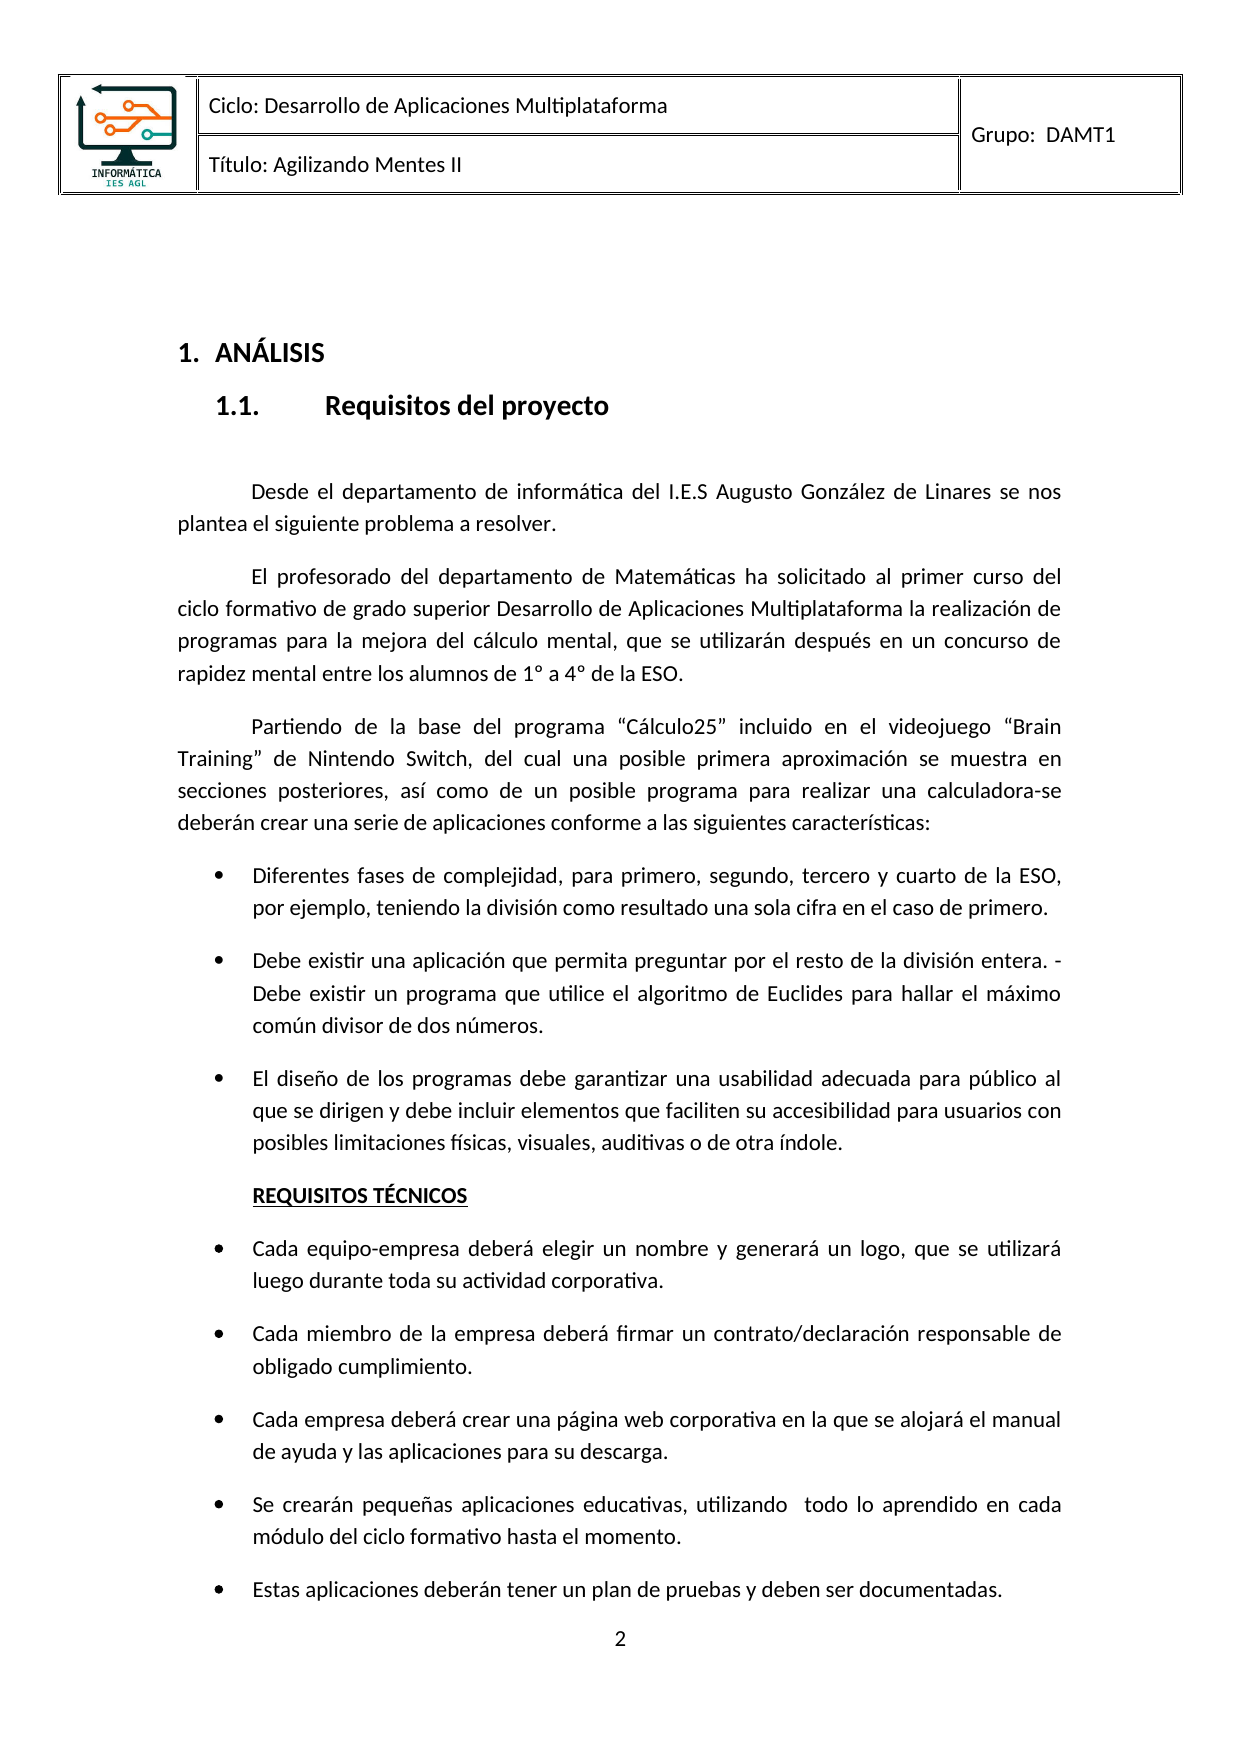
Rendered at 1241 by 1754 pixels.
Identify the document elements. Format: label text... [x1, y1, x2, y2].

list Debe existir una aplicación que permita preguntar por el resto de la división entera. -Debe existir un programa que utilice el algoritmo de Euclides para hallar el máximo común divisor de dos números. [215, 947, 1063, 1039]
list ANÁLISIS [177, 334, 1063, 369]
list Diferentes fases de complejidad, para primero, segundo, tercero y cuarto de la ESO, por ejemplo, teniendo la división como resultado una sola cifra en el caso de primero. [215, 861, 1063, 922]
list El diseño de los programas debe garantizar una usabilidad adecuada para público al que se dirigen y debe incluir elementos que faciliten su accesibilidad para usuarios con posibles limitaciones físicas, visuales, auditivas o de otra índole. [215, 1064, 1063, 1156]
list Se crearán pequeñas aplicaciones educativas, utilizando todo lo aprendido en cada módulo del ciclo formativo hasta el momento. [215, 1490, 1063, 1550]
subtitle Requisitos del proyecto [215, 387, 1063, 423]
list Cada equipo-empresa deberá elegir un nombre y generará un logo, que se utilizará luego durante toda su actividad corporativa. [215, 1234, 1063, 1294]
text Desde el departamento de informática del I.E.S Augusto González de Linares se nos plantea el siguiente problema a resolver. [177, 477, 1063, 537]
text Partiendo de la base del programa “Cálculo25” incluido en el videojuego “Brain Training” de Nintendo Switch, del cual una posible primera aproximación se muestra en secciones posteriores, así como de un posible programa para realizar una calculadora-se deberán crear una serie de aplicaciones conforme a las siguientes características: [177, 712, 1063, 836]
text REQUISITOS TÉCNICOS [252, 1181, 1063, 1209]
text El profesorado del departamento de Matemáticas ha solicitado al primer curso del ciclo formativo de grado superior Desarrollo de Aplicaciones Multiplataforma la realización de programas para la mejora del cálculo mental, que se utilizarán después en un concurso de rapidez mental entre los alumnos de 1º a 4º de la ESO. [177, 562, 1063, 687]
picture [70, 76, 186, 192]
list Cada empresa deberá crear una página web corporativa en la que se alojará el manual de ayuda y las aplicaciones para su descarga. [215, 1405, 1063, 1465]
list Cada miembro de la empresa deberá firmar un contrato/declaración responsable de obligado cumplimiento. [215, 1319, 1063, 1380]
list Estas aplicaciones deberán tener un plan de pruebas y deben ser documentadas. [215, 1575, 1063, 1603]
